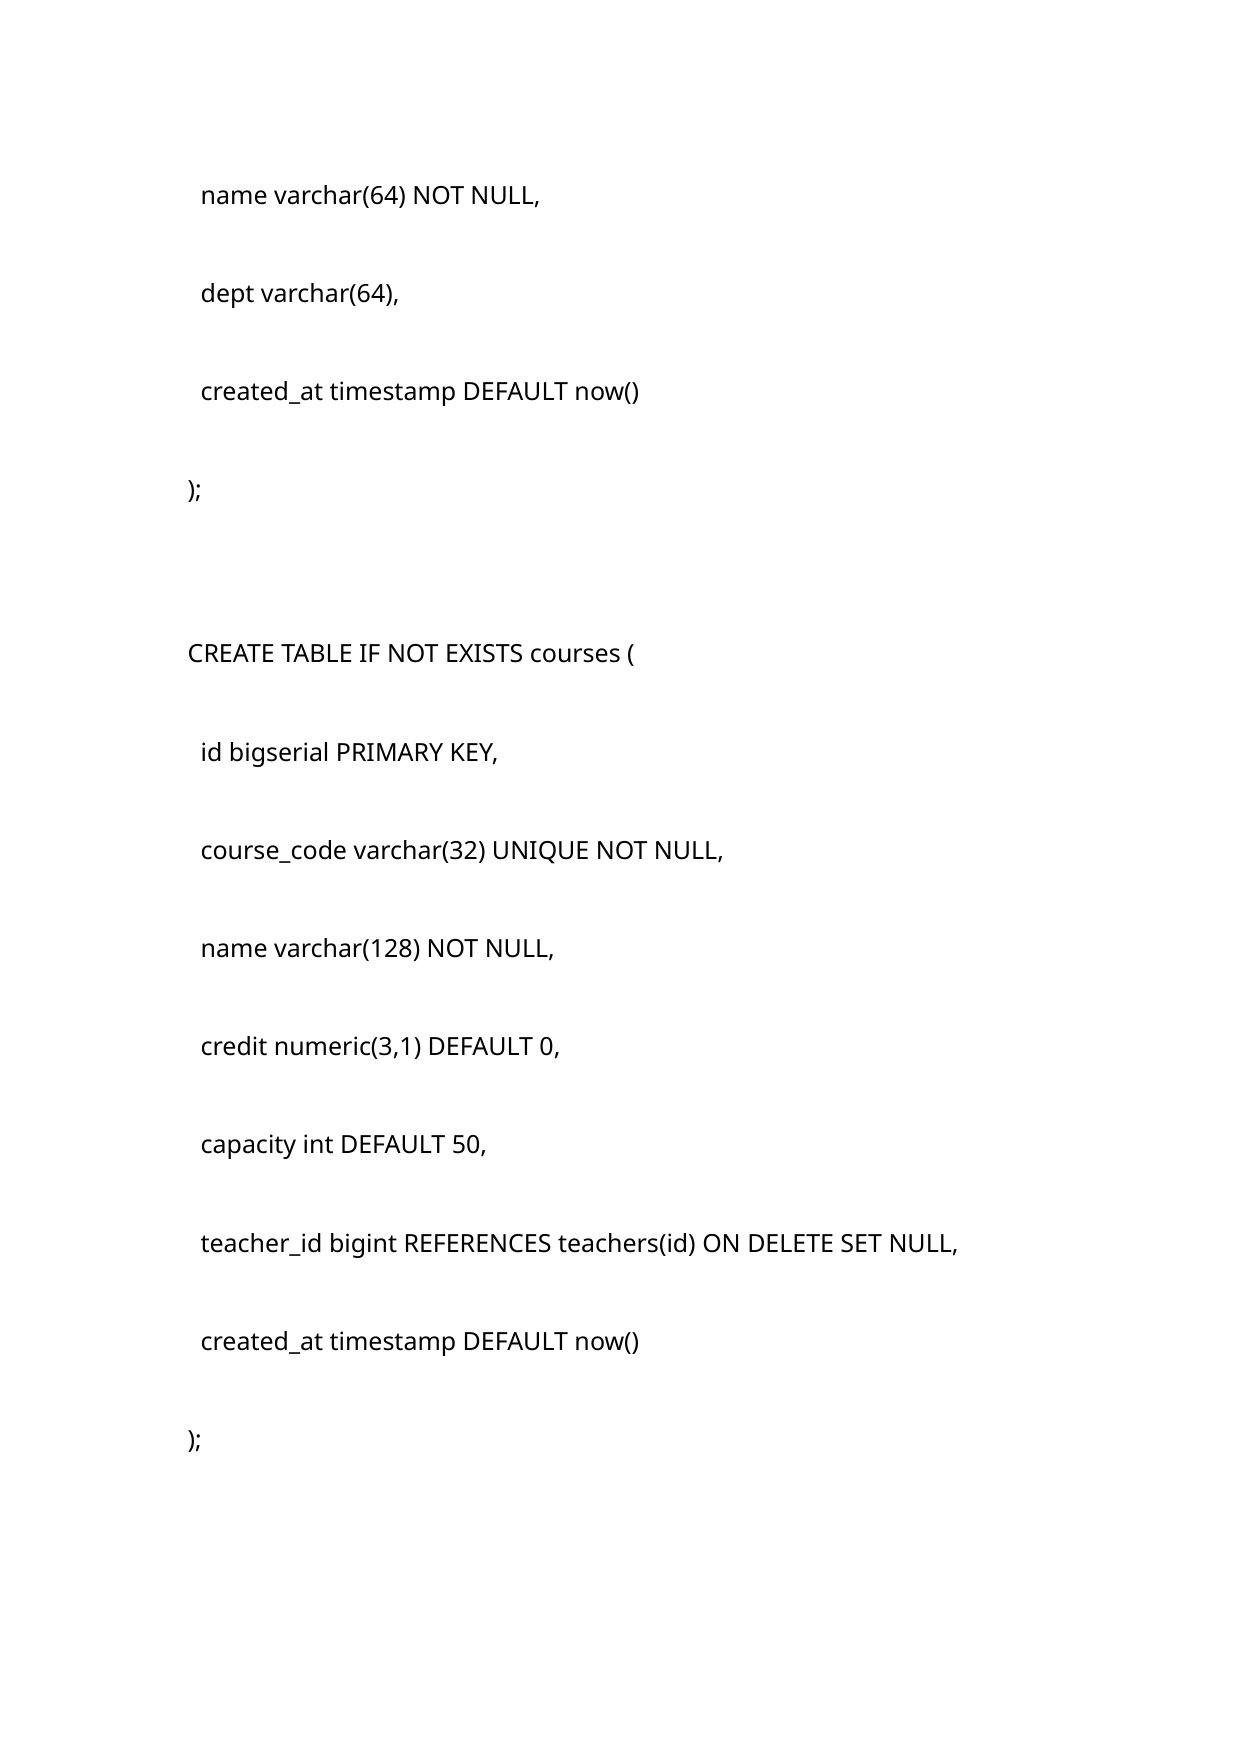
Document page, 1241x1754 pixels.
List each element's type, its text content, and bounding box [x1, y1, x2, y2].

text credit numeric(3,1) DEFAULT 0, [187, 1013, 1053, 1078]
text id bigserial PRIMARY KEY, [187, 719, 1053, 784]
text name varchar(128) NOT NULL, [187, 915, 1053, 980]
text created_at timestamp DEFAULT now() [187, 1308, 1053, 1373]
text capacity int DEFAULT 50, [187, 1112, 1053, 1177]
text CREATE TABLE IF NOT EXISTS courses ( [187, 621, 1053, 686]
text ); [187, 1406, 1053, 1471]
text dept varchar(64), [187, 260, 1053, 325]
text ); [187, 457, 1053, 522]
text teacher_id bigint REFERENCES teachers(id) ON DELETE SET NULL, [187, 1210, 1053, 1275]
text name varchar(64) NOT NULL, [187, 162, 1053, 227]
text created_at timestamp DEFAULT now() [187, 358, 1053, 423]
text course_code varchar(32) UNIQUE NOT NULL, [187, 817, 1053, 882]
